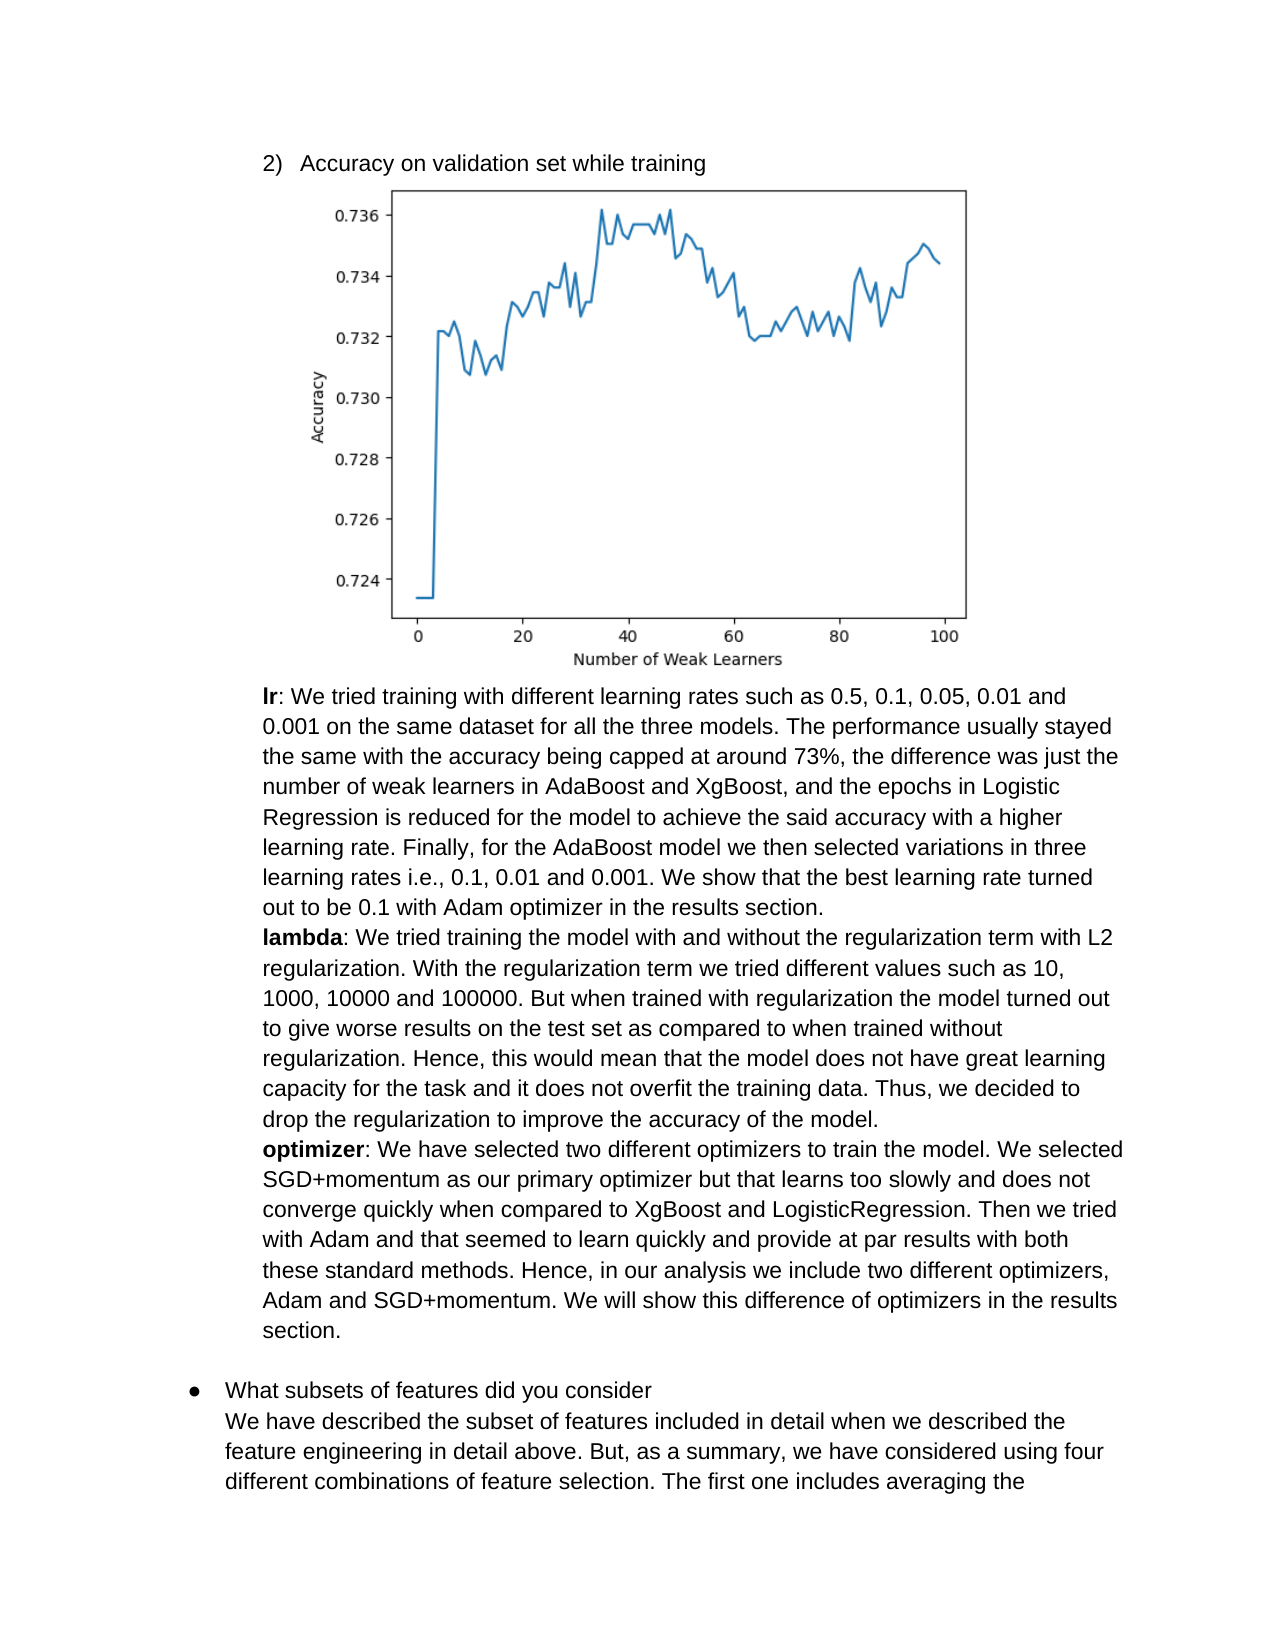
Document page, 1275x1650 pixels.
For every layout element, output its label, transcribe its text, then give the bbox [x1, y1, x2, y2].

picture [300, 180, 976, 679]
text lambda: We tried training the model with and without the regularization term with L2 regularization. With the regularization term we tried different values such as 10, 1000, 10000 and 100000. But when trained with regularization the model turned out to give worse results on the test set as compared to when trained without regularization. Hence, this would mean that the model does not have great learning capacity for the task and it does not overfit the training data. Thus, we decided to drop the regularization to improve the accuracy of the model. [262, 924, 1125, 1132]
text lr: We tried training with different learning rates such as 0.5, 0.1, 0.05, 0.01 and 0.001 on the same dataset for all the three models. The performance usually stayed the same with the accuracy being capped at around 73%, the difference was just the number of weak learners in AdaBoost and XgBoost, and the epochs in Logistic Regression is reduced for the model to achieve the said accuracy with a higher learning rate. Finally, for the AdaBoost model we then selected variations in three learning rates i.e., 0.1, 0.01 and 0.001. We show that the best learning rate turned out to be 0.1 with Adam optimizer in the results section. [262, 683, 1125, 921]
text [225, 1408, 1125, 1494]
text optimizer: We have selected two different optimizers to train the model. We selected SGD+momentum as our primary optimizer but that learns too slowly and does not converge quickly when compared to XgBoost and LogisticRegression. Then we tried with Adam and that seemed to learn quickly and provide at par results with both these standard methods. Hence, in our analysis we include two different optimizers, Adam and SGD+momentum. We will show this difference of optimizers in the results section. [262, 1136, 1125, 1343]
list What subsets of features did you consider [187, 1377, 1125, 1404]
